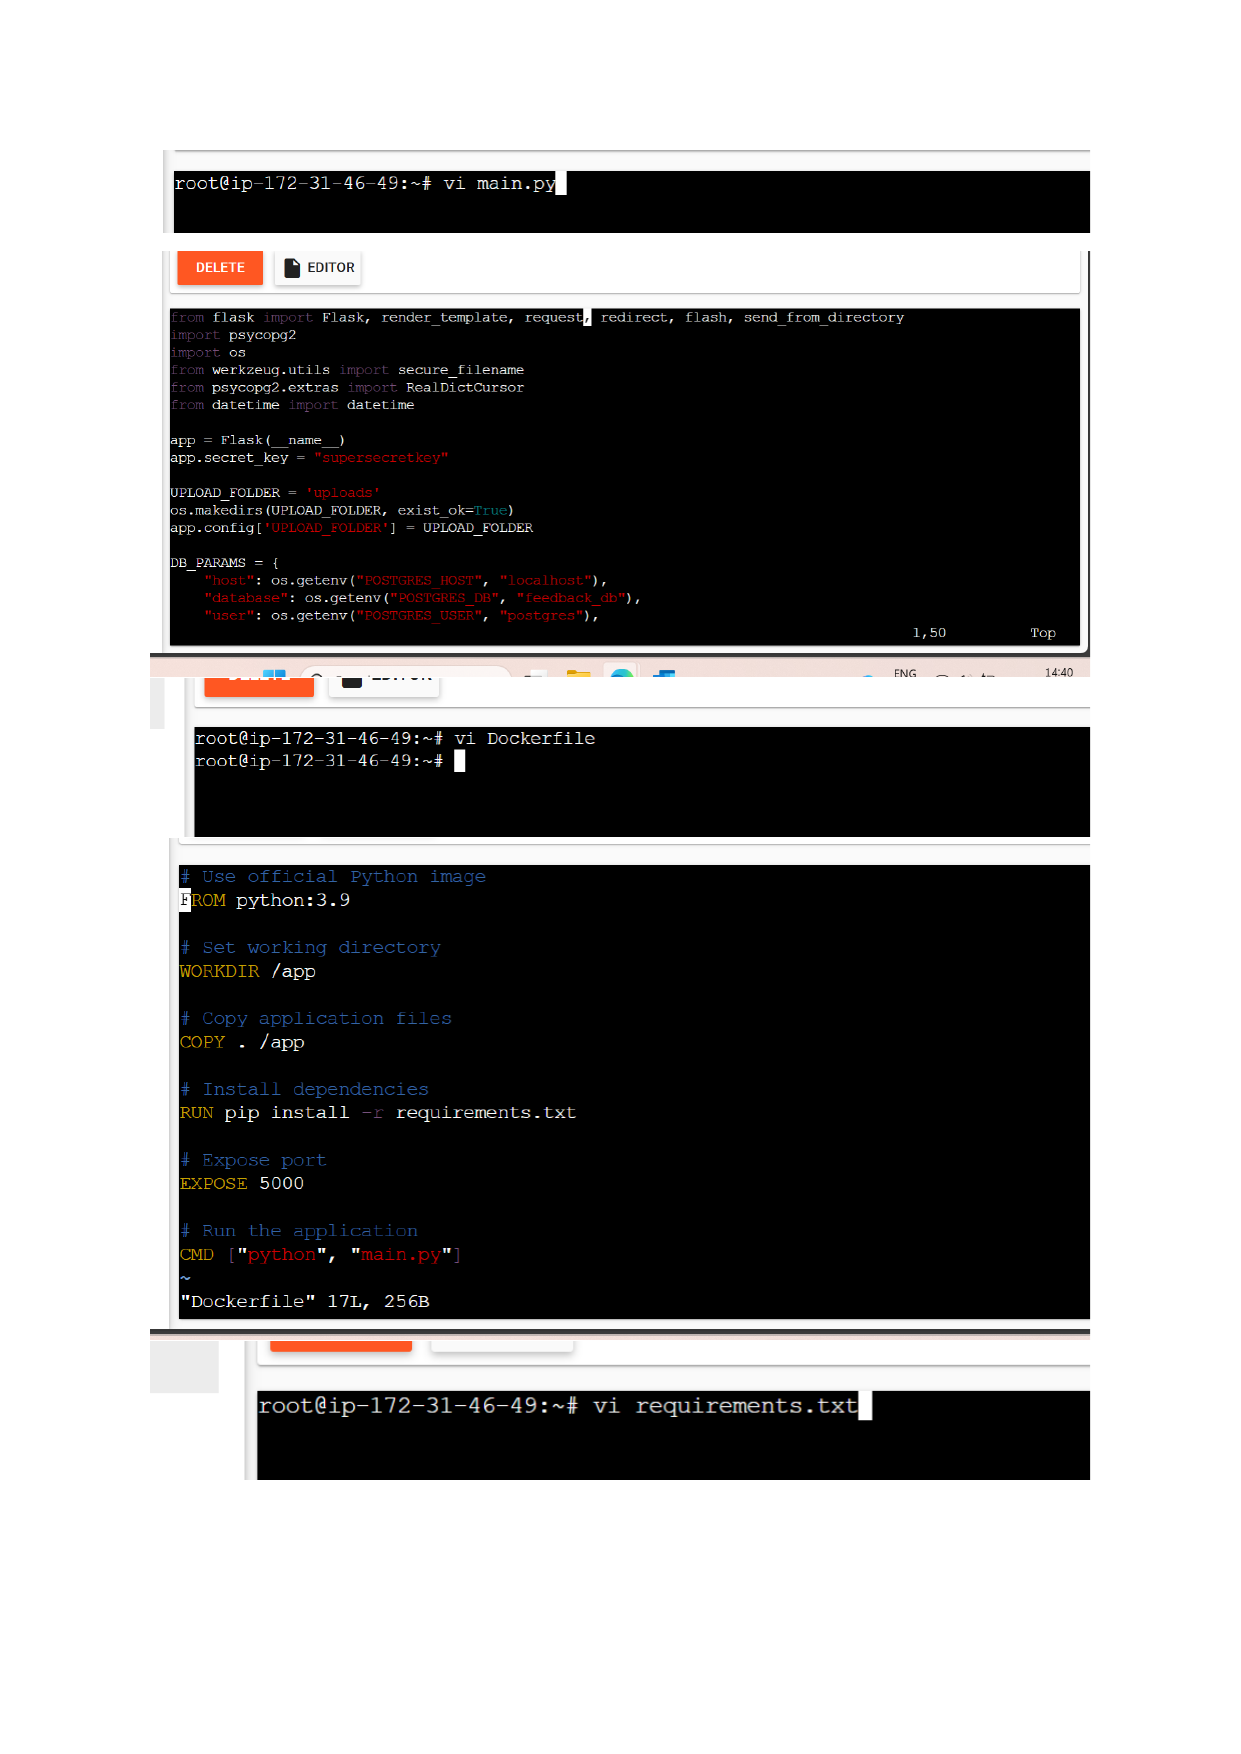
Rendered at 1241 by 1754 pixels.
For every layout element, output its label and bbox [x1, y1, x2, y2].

picture [150, 678, 1091, 837]
picture [150, 1341, 1091, 1480]
picture [150, 838, 1091, 1340]
picture [150, 251, 1091, 677]
picture [150, 150, 1091, 233]
